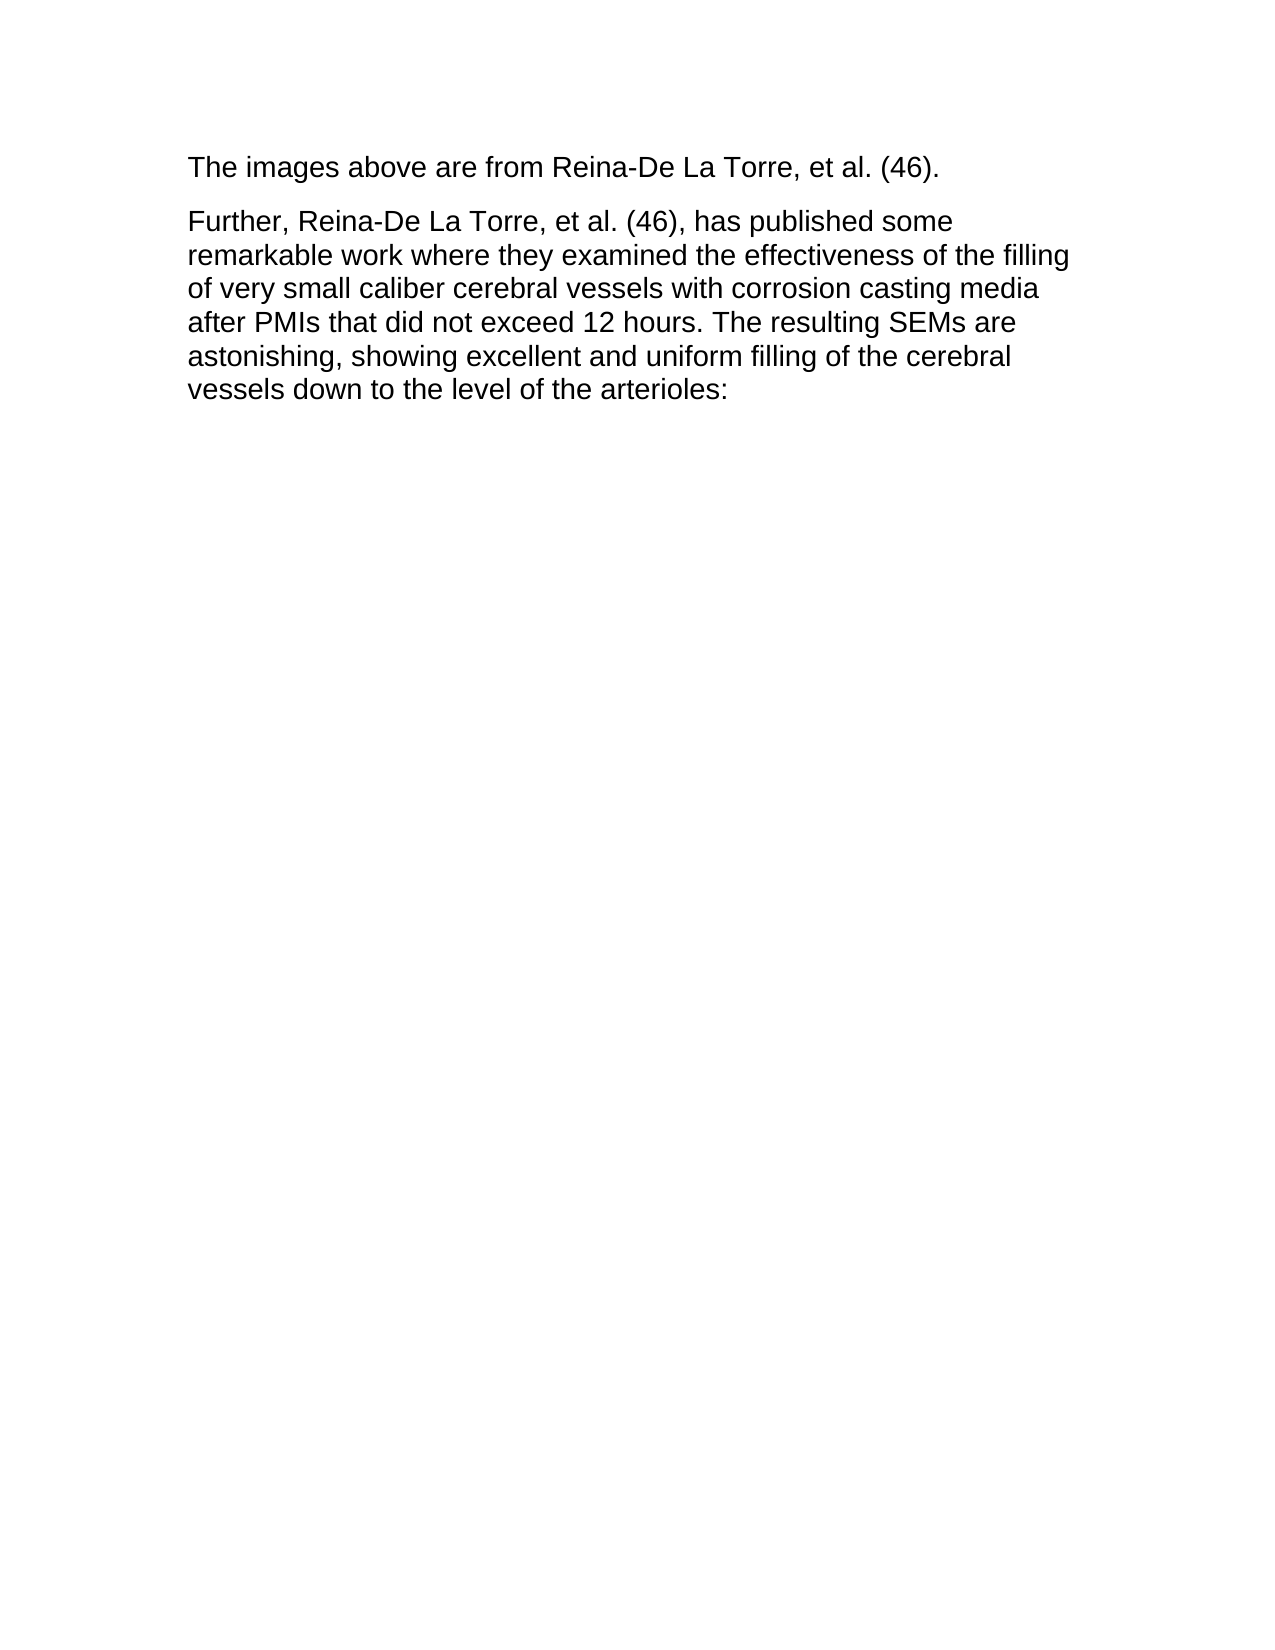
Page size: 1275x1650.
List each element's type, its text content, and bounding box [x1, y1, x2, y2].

text The images above are from Reina-De La Torre, et al. (46). [187, 150, 1087, 183]
text Further, Reina-De La Torre, et al. (46), has published some remarkable work where they examined the effectiveness of the filling of very small caliber cerebral vessels with corrosion casting media after PMIs that did not exceed 12 hours. The resulting SEMs are astonishing, showing excellent and uniform filling of the cerebral vessels down to the level of the arterioles: [187, 204, 1087, 406]
